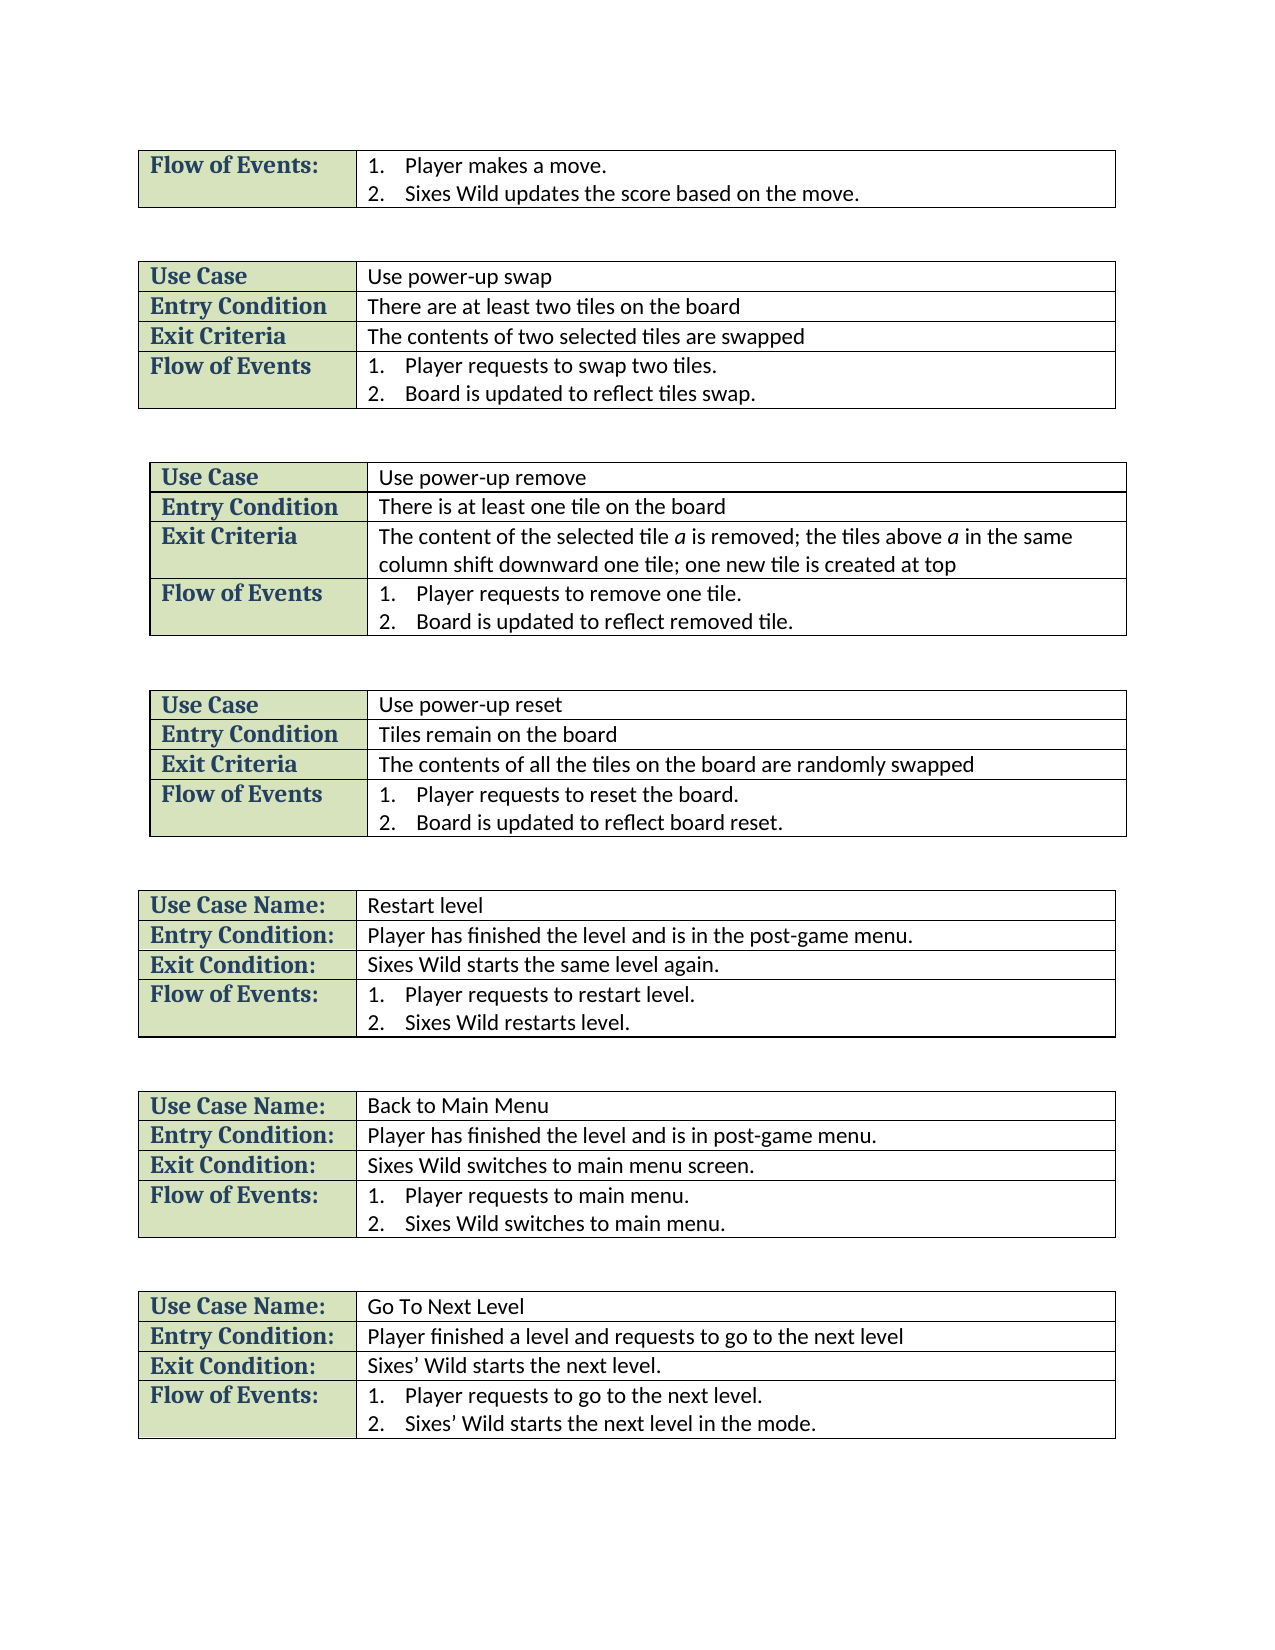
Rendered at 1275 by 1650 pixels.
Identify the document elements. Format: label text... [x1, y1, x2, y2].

table_cell The content of the selected tile a is removed; the tiles above a in the same column shift downward one tile; one new tile is created at top [368, 522, 1126, 578]
table_cell Flow of Events [151, 579, 367, 635]
table_cell Entry Condition [151, 720, 367, 749]
table_cell Flow of Events [151, 780, 367, 836]
table_header Use power-up reset [368, 691, 1126, 719]
table_cell The contents of two selected tiles are swapped [357, 322, 1115, 351]
table_header Use power-up remove [368, 463, 1126, 491]
table_cell Flow of Events: [139, 1181, 356, 1237]
table_cell Entry Condition: [139, 1121, 356, 1150]
table_cell Player has finished the level and is in post-game menu. [357, 1121, 1115, 1150]
table_header Go To Next Level [357, 1292, 1115, 1321]
table_cell Player requests to remove one tile. Board is updated to reflect removed tile. [368, 579, 1126, 635]
table_cell Entry Condition: [139, 1322, 356, 1351]
table_cell There are at least two tiles on the board [357, 292, 1115, 321]
table_header Restart level [357, 891, 1115, 920]
table_cell There is at least one tile on the board [368, 493, 1126, 521]
table_cell Exit Criteria [139, 322, 356, 351]
table_cell Player makes a move. Sixes Wild updates the score based on the move. [357, 151, 1115, 207]
table_header Use Case Name: [139, 1092, 356, 1120]
table_cell Tiles remain on the board [368, 720, 1126, 749]
table_cell Sixes Wild switches to main menu screen. [357, 1151, 1115, 1180]
table_header Use power-up swap [357, 262, 1115, 291]
table_cell Player requests to go to the next level. Sixes’ Wild starts the next level in the mode. [357, 1381, 1115, 1437]
table_cell Sixes’ Wild starts the next level. [357, 1352, 1115, 1380]
table_cell Exit Condition: [139, 1352, 356, 1380]
table_cell Flow of Events: [139, 1381, 356, 1437]
table_cell Player finished a level and requests to go to the next level [357, 1322, 1115, 1351]
table_cell Player requests to main menu. Sixes Wild switches to main menu. [357, 1181, 1115, 1237]
table_header Use Case Name: [139, 1292, 356, 1321]
table_cell Exit Condition: [139, 951, 356, 979]
table_cell Exit Criteria [151, 522, 367, 578]
table_cell Entry Condition [139, 292, 356, 321]
table_cell Player requests to swap two tiles. Board is updated to reflect tiles swap. [357, 352, 1115, 408]
table_cell The contents of all the tiles on the board are randomly swapped [368, 750, 1126, 779]
table_cell Player has finished the level and is in the post-game menu. [357, 921, 1115, 949]
table_cell Exit Condition: [139, 1151, 356, 1180]
table_cell Player requests to reset the board. Board is updated to reflect board reset. [368, 780, 1126, 836]
table_cell Flow of Events [139, 352, 356, 408]
table_cell Entry Condition: [139, 921, 356, 949]
table_header Use Case [139, 262, 356, 291]
table_cell Exit Criteria [151, 750, 367, 779]
table_header Use Case Name: [139, 891, 356, 920]
table_cell Sixes Wild starts the same level again. [357, 951, 1115, 979]
table_cell Flow of Events: [139, 980, 356, 1036]
table_header Use Case [151, 691, 367, 719]
table_header Use Case [151, 463, 367, 491]
table_header Back to Main Menu [357, 1092, 1115, 1120]
table_cell Entry Condition [151, 493, 367, 521]
table_cell Flow of Events: [139, 151, 356, 207]
table_cell Player requests to restart level. Sixes Wild restarts level. [357, 980, 1115, 1036]
